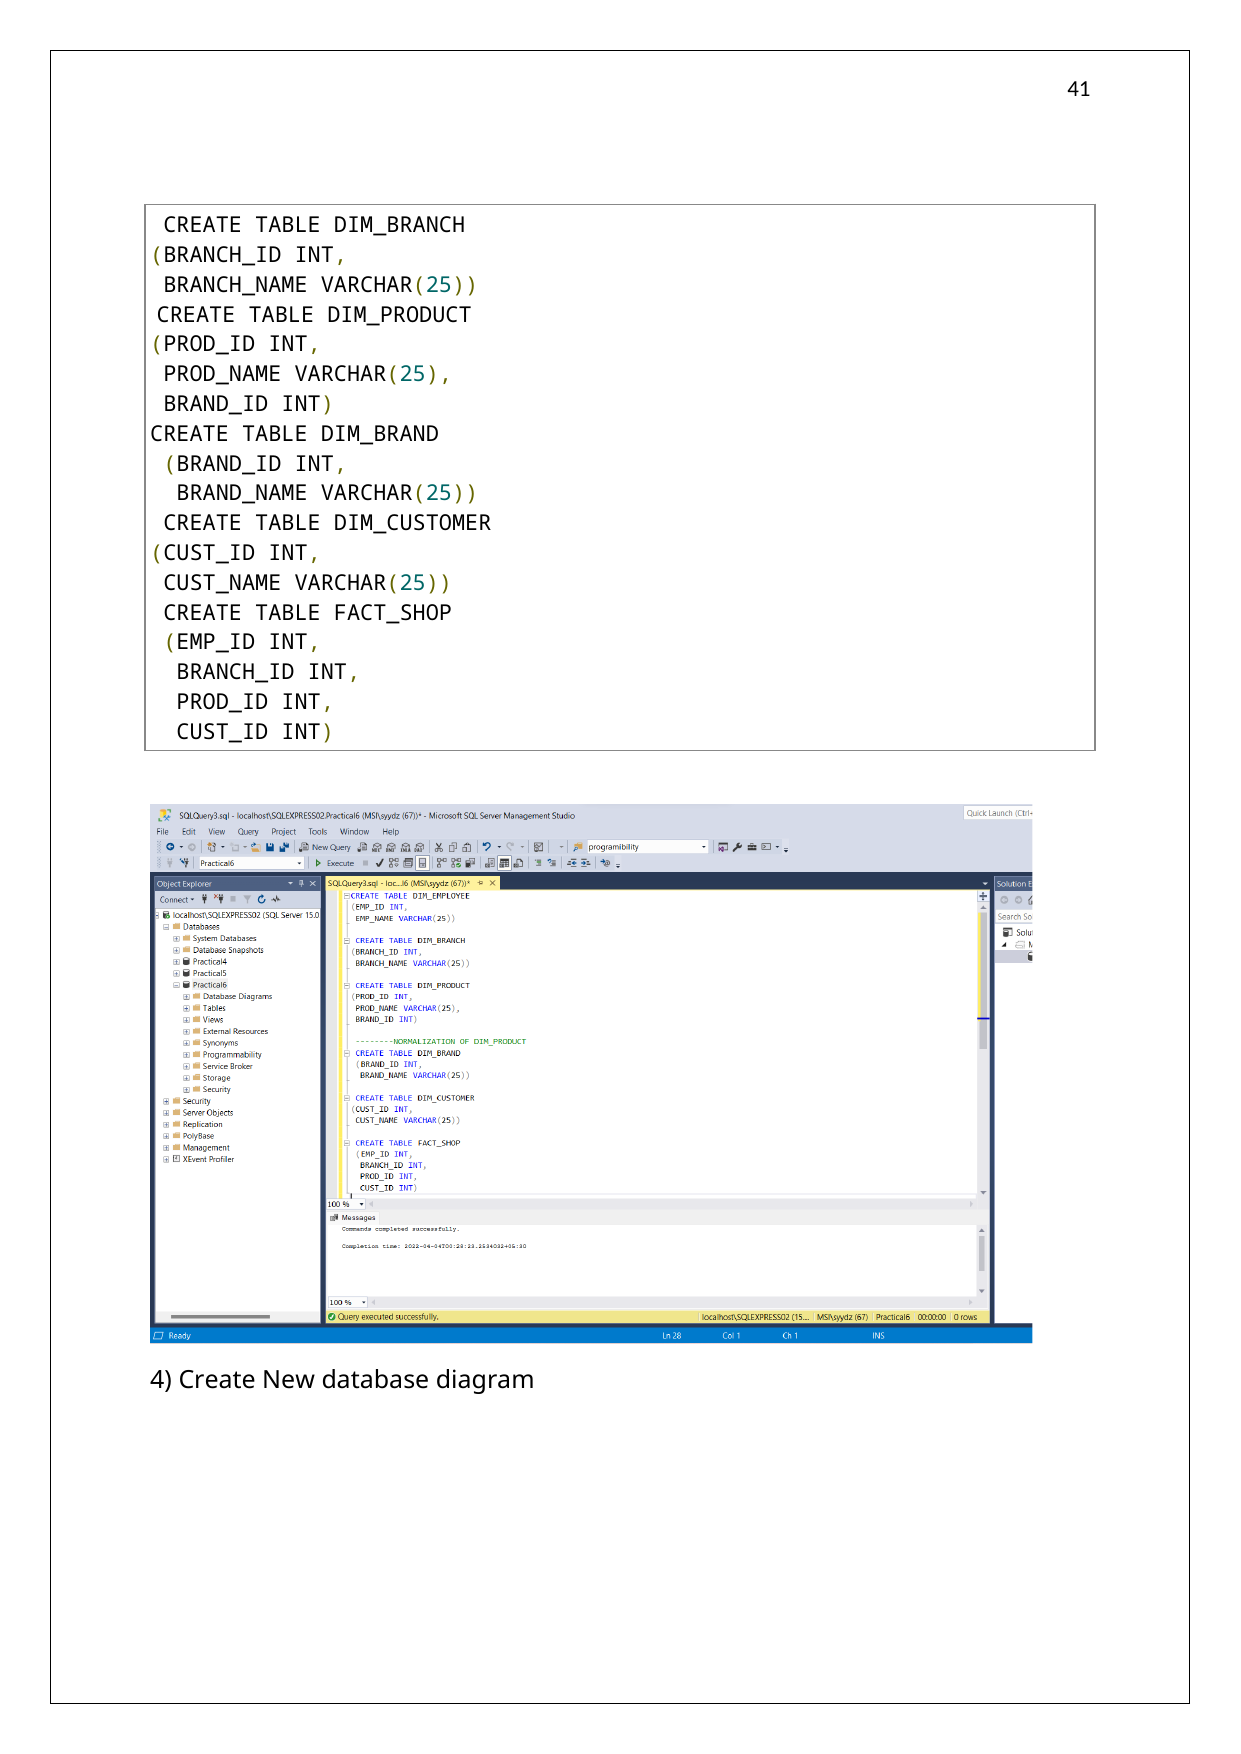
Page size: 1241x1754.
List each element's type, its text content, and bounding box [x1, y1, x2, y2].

text CREATE TABLE DIM_BRAND [150, 418, 1090, 447]
text (CUST_ID INT, [150, 537, 1090, 567]
text PROD_NAME VARCHAR(25), [150, 358, 1090, 388]
text BRAND_ID INT) [150, 388, 1090, 418]
text BRANCH_NAME VARCHAR(25)) [150, 269, 1090, 298]
picture [150, 804, 1033, 1344]
text BRAND_NAME VARCHAR(25)) [150, 477, 1090, 507]
text CREATE TABLE DIM_BRANCH [146, 205, 1094, 239]
text (EMP_ID INT, [150, 626, 1090, 656]
text (BRANCH_ID INT, [150, 239, 1090, 269]
text BRANCH_ID INT, [150, 656, 1090, 686]
text CUST_ID INT) [146, 710, 1094, 750]
text CREATE TABLE FACT_SHOP [150, 596, 1090, 626]
text CREATE TABLE DIM_CUSTOMER [150, 507, 1090, 537]
text 4) Create New database diagram [150, 1362, 1090, 1396]
text (BRAND_ID INT, [150, 447, 1090, 477]
text PROD_ID INT, [150, 686, 1090, 710]
text CUST_NAME VARCHAR(25)) [150, 567, 1090, 596]
text CREATE TABLE DIM_PRODUCT [156, 298, 1090, 328]
text (PROD_ID INT, [150, 328, 1090, 358]
